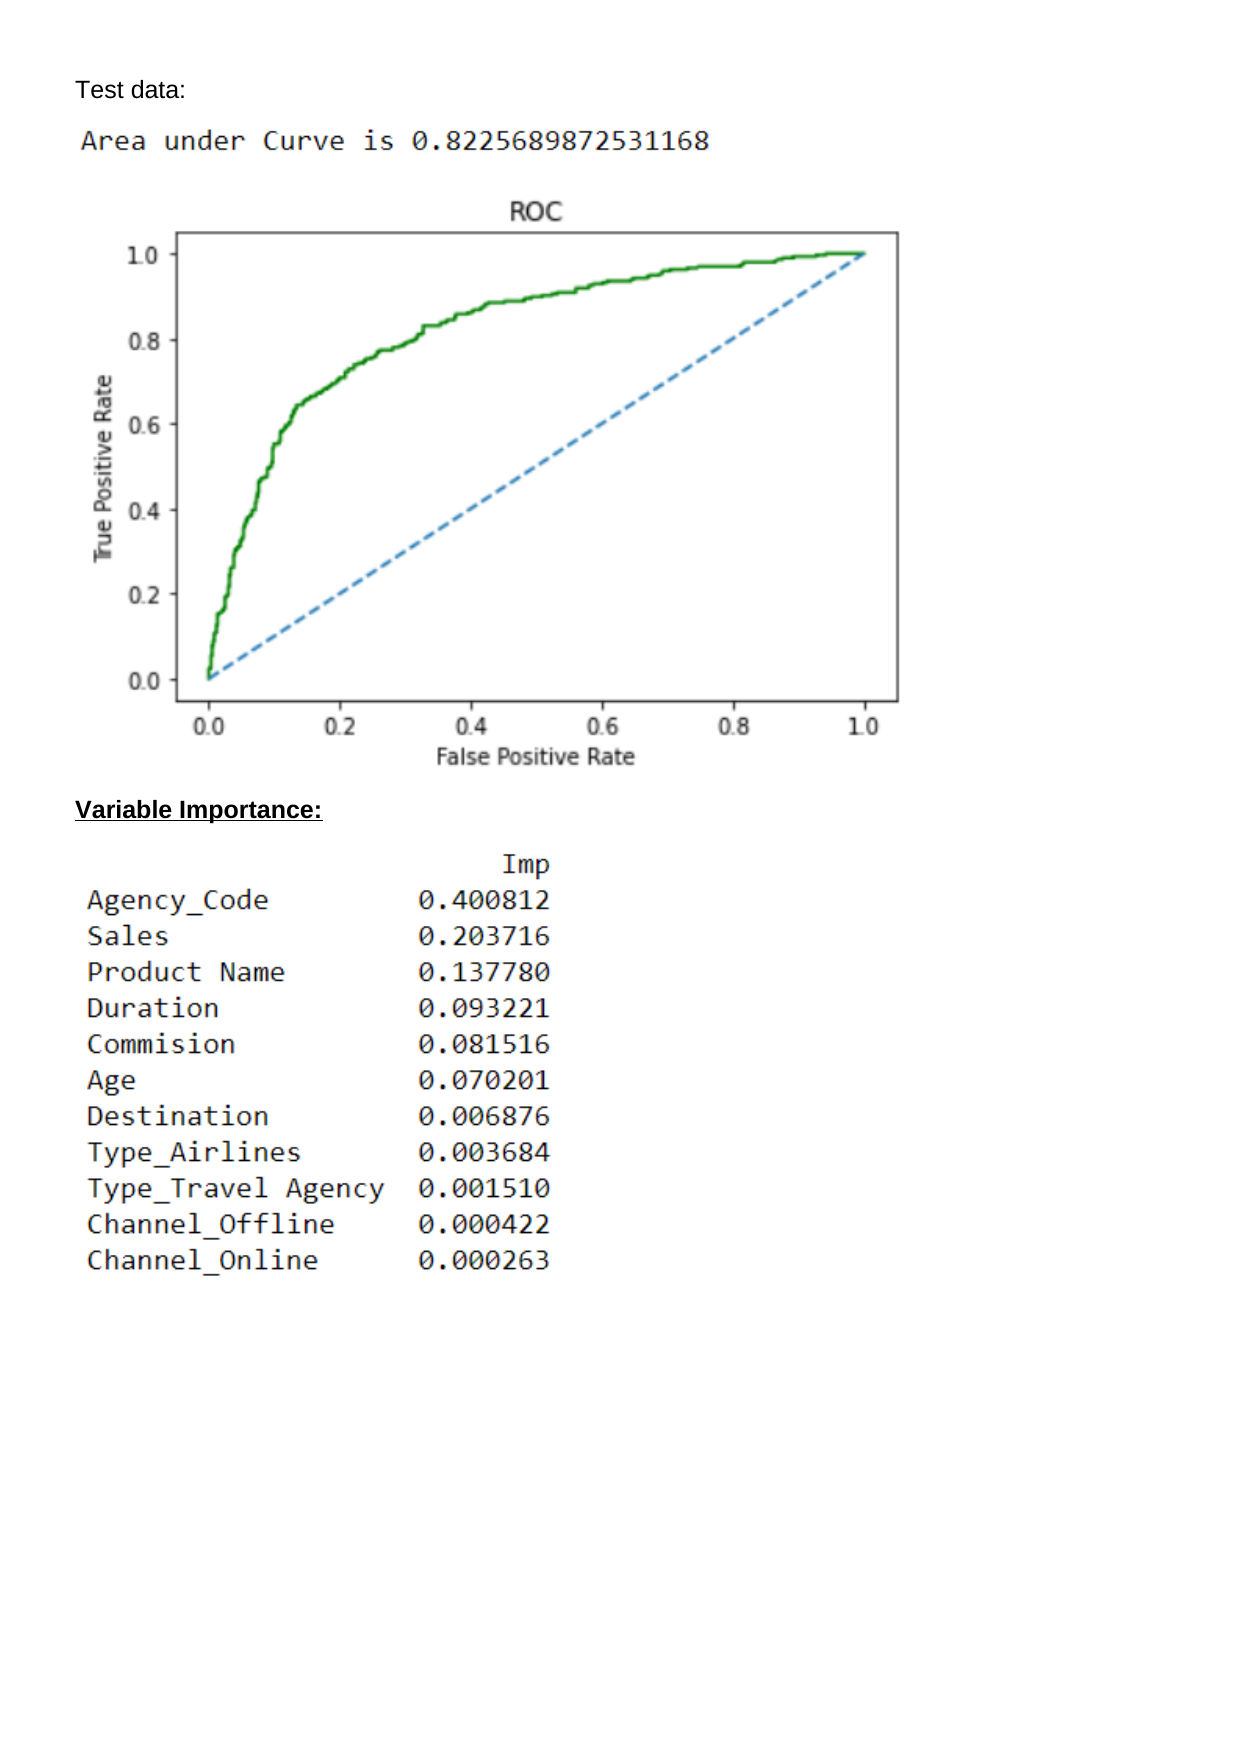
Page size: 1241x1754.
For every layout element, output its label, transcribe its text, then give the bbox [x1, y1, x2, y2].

picture [75, 122, 914, 776]
picture [75, 842, 568, 1290]
text Variable Importance: [75, 795, 1165, 823]
text Test data: [75, 75, 1165, 104]
